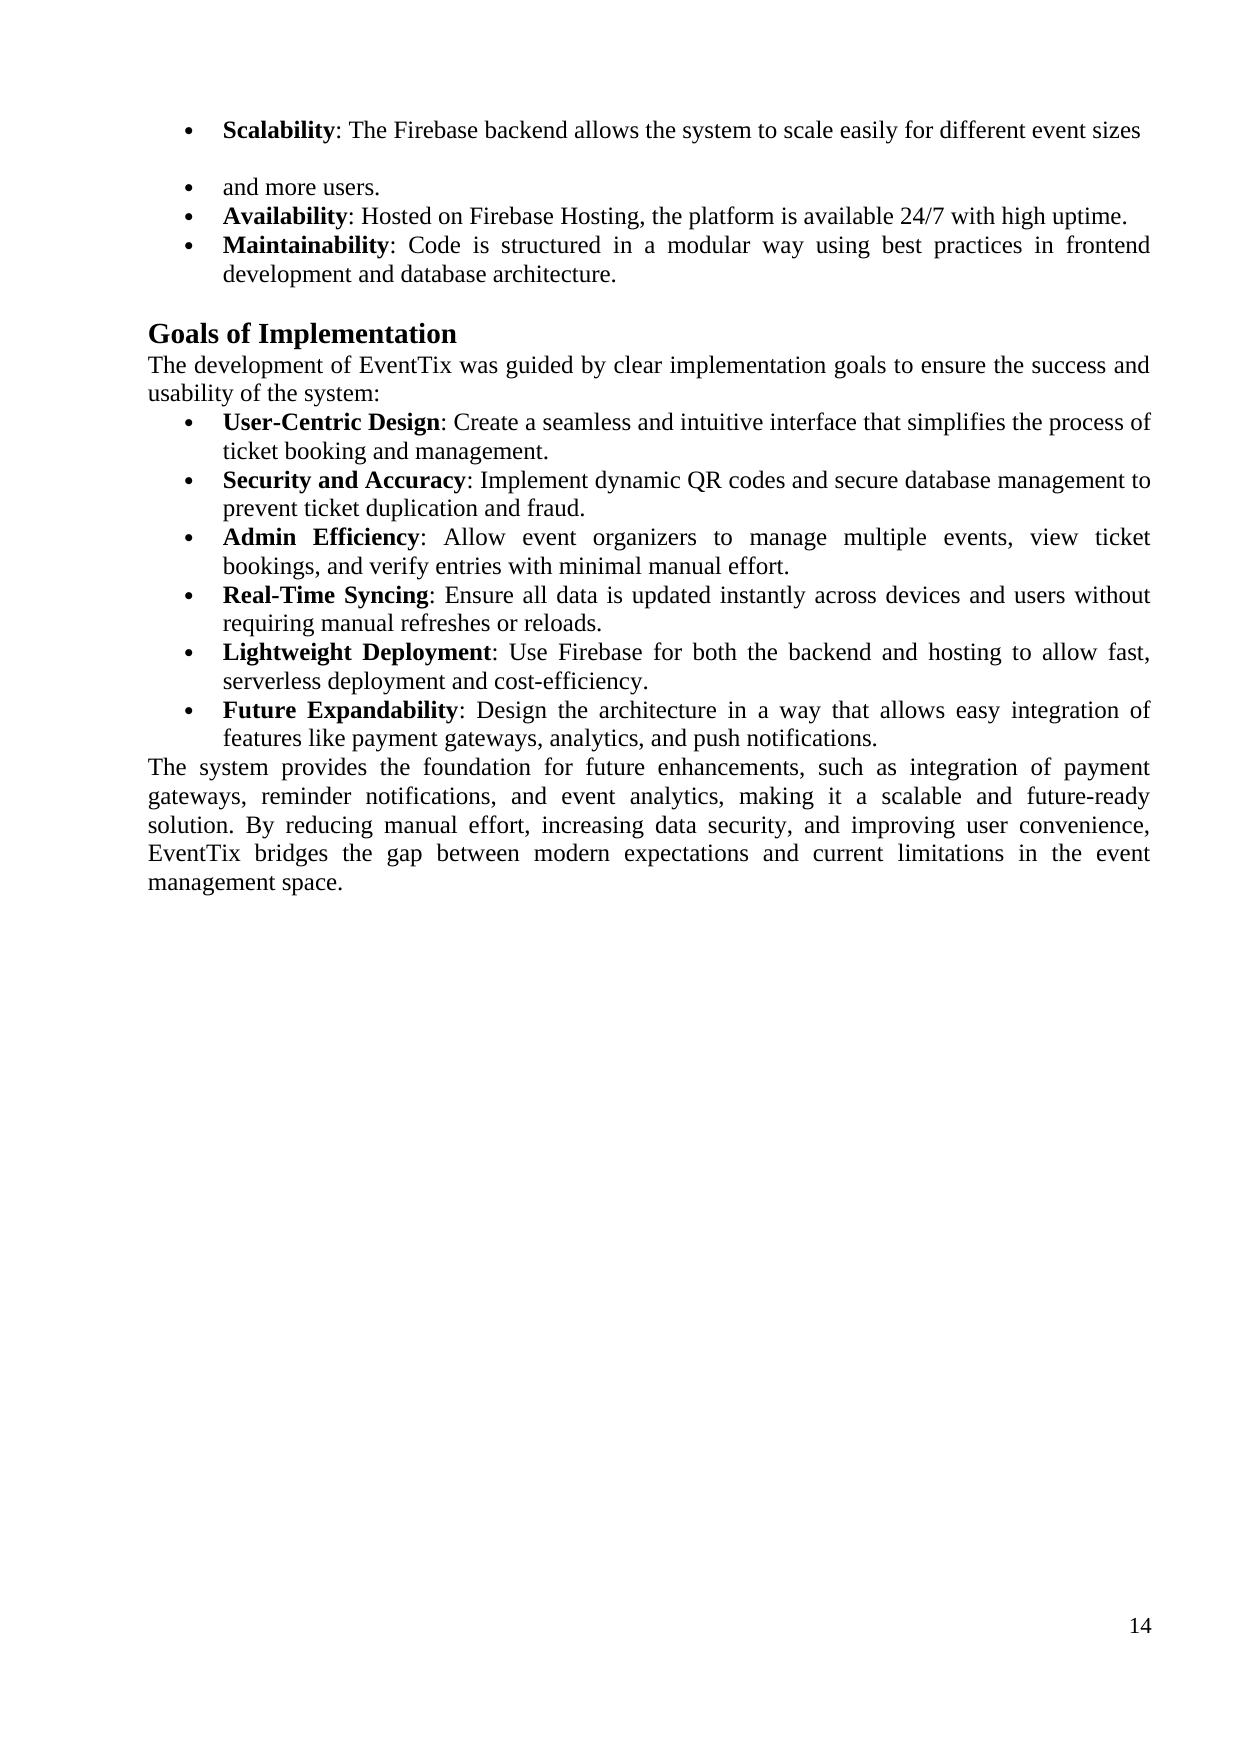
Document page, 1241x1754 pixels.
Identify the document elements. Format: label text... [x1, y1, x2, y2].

list Future Expandability: Design the architecture in a way that allows easy integration of features like payment gateways, analytics, and push notifications. [185, 695, 1152, 752]
list Maintainability: Code is structured in a modular way using best practices in frontend development and database architecture. [185, 230, 1152, 287]
list User-Centric Design: Create a seamless and intuitive interface that simplifies the process of ticket booking and management. [185, 407, 1152, 465]
list Lightweight Deployment: Use Firebase for both the backend and hosting to allow fast, serverless deployment and cost-efficiency. [185, 637, 1152, 695]
list Admin Efficiency: Allow event organizers to manage multiple events, view ticket bookings, and verify entries with minimal manual effort. [185, 522, 1152, 580]
text Goals of Implementation [148, 316, 1152, 350]
list and more users. [185, 172, 1152, 201]
list Scalability: The Firebase backend allows the system to scale easily for different event sizes [185, 115, 1152, 144]
list Real-Time Syncing: Ensure all data is updated instantly across devices and users without requiring manual refreshes or reloads. [185, 580, 1152, 637]
text The development of EventTix was guided by clear implementation goals to ensure the success and usability of the system: [148, 350, 1152, 407]
list Security and Accuracy: Implement dynamic QR codes and secure database management to prevent ticket duplication and fraud. [185, 465, 1152, 522]
text The system provides the foundation for future enhancements, such as integration of payment gateways, reminder notifications, and event analytics, making it a scalable and future-ready solution. By reducing manual effort, increasing data security, and improving user convenience, EventTix bridges the gap between modern expectations and current limitations in the event management space. [148, 752, 1152, 896]
list Availability: Hosted on Firebase Hosting, the platform is available 24/7 with high uptime. [185, 201, 1152, 230]
